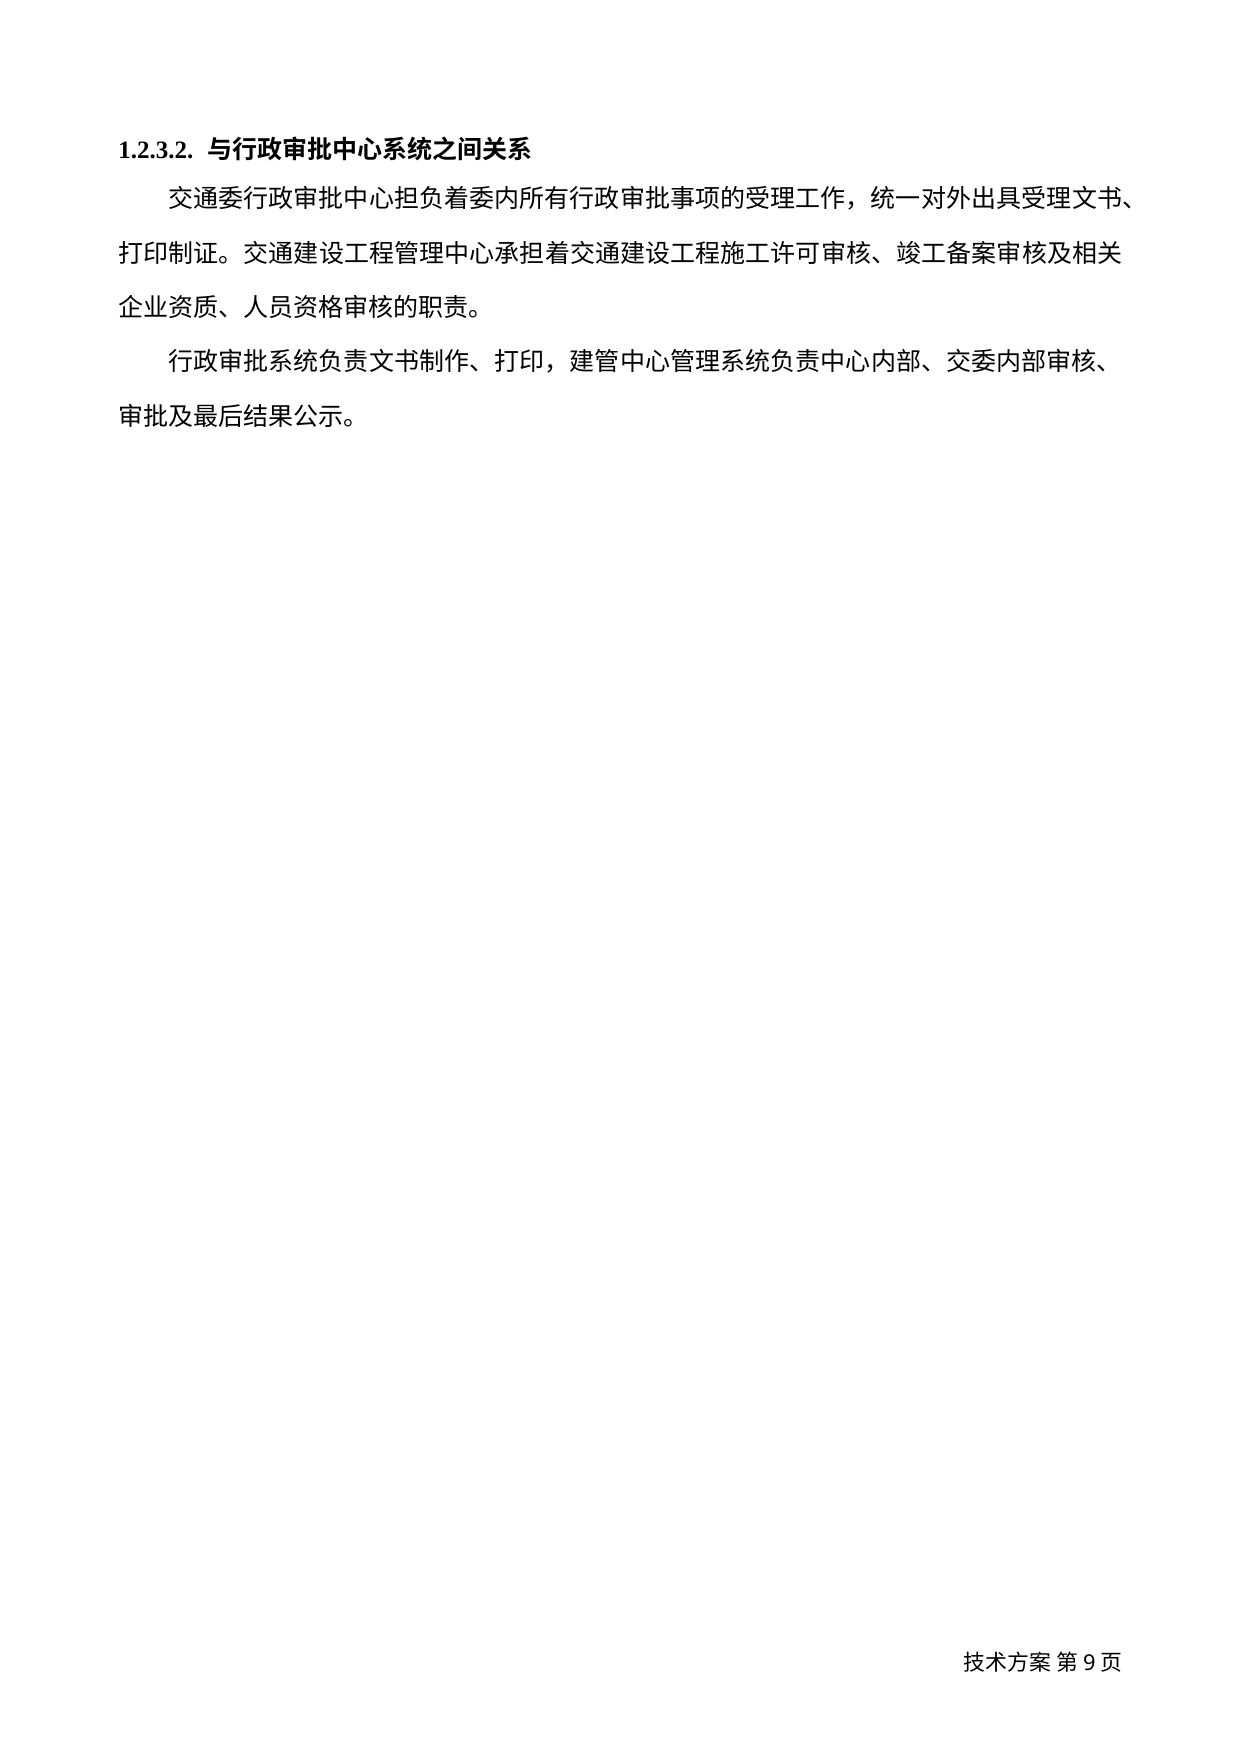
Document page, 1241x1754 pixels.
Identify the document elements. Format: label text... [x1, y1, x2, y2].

subtitle 与行政审批中心系统之间关系 [118, 130, 1122, 166]
text 交通委行政审批中心担负着委内所有行政审批事项的受理工作，统一对外出具受理文书、打印制证。交通建设工程管理中心承担着交通建设工程施工许可审核、竣工备案审核及相关企业资质、人员资格审核的职责。 [118, 179, 1122, 324]
text 行政审批系统负责文书制作、打印，建管中心管理系统负责中心内部、交委内部审核、审批及最后结果公示。 [118, 342, 1122, 432]
